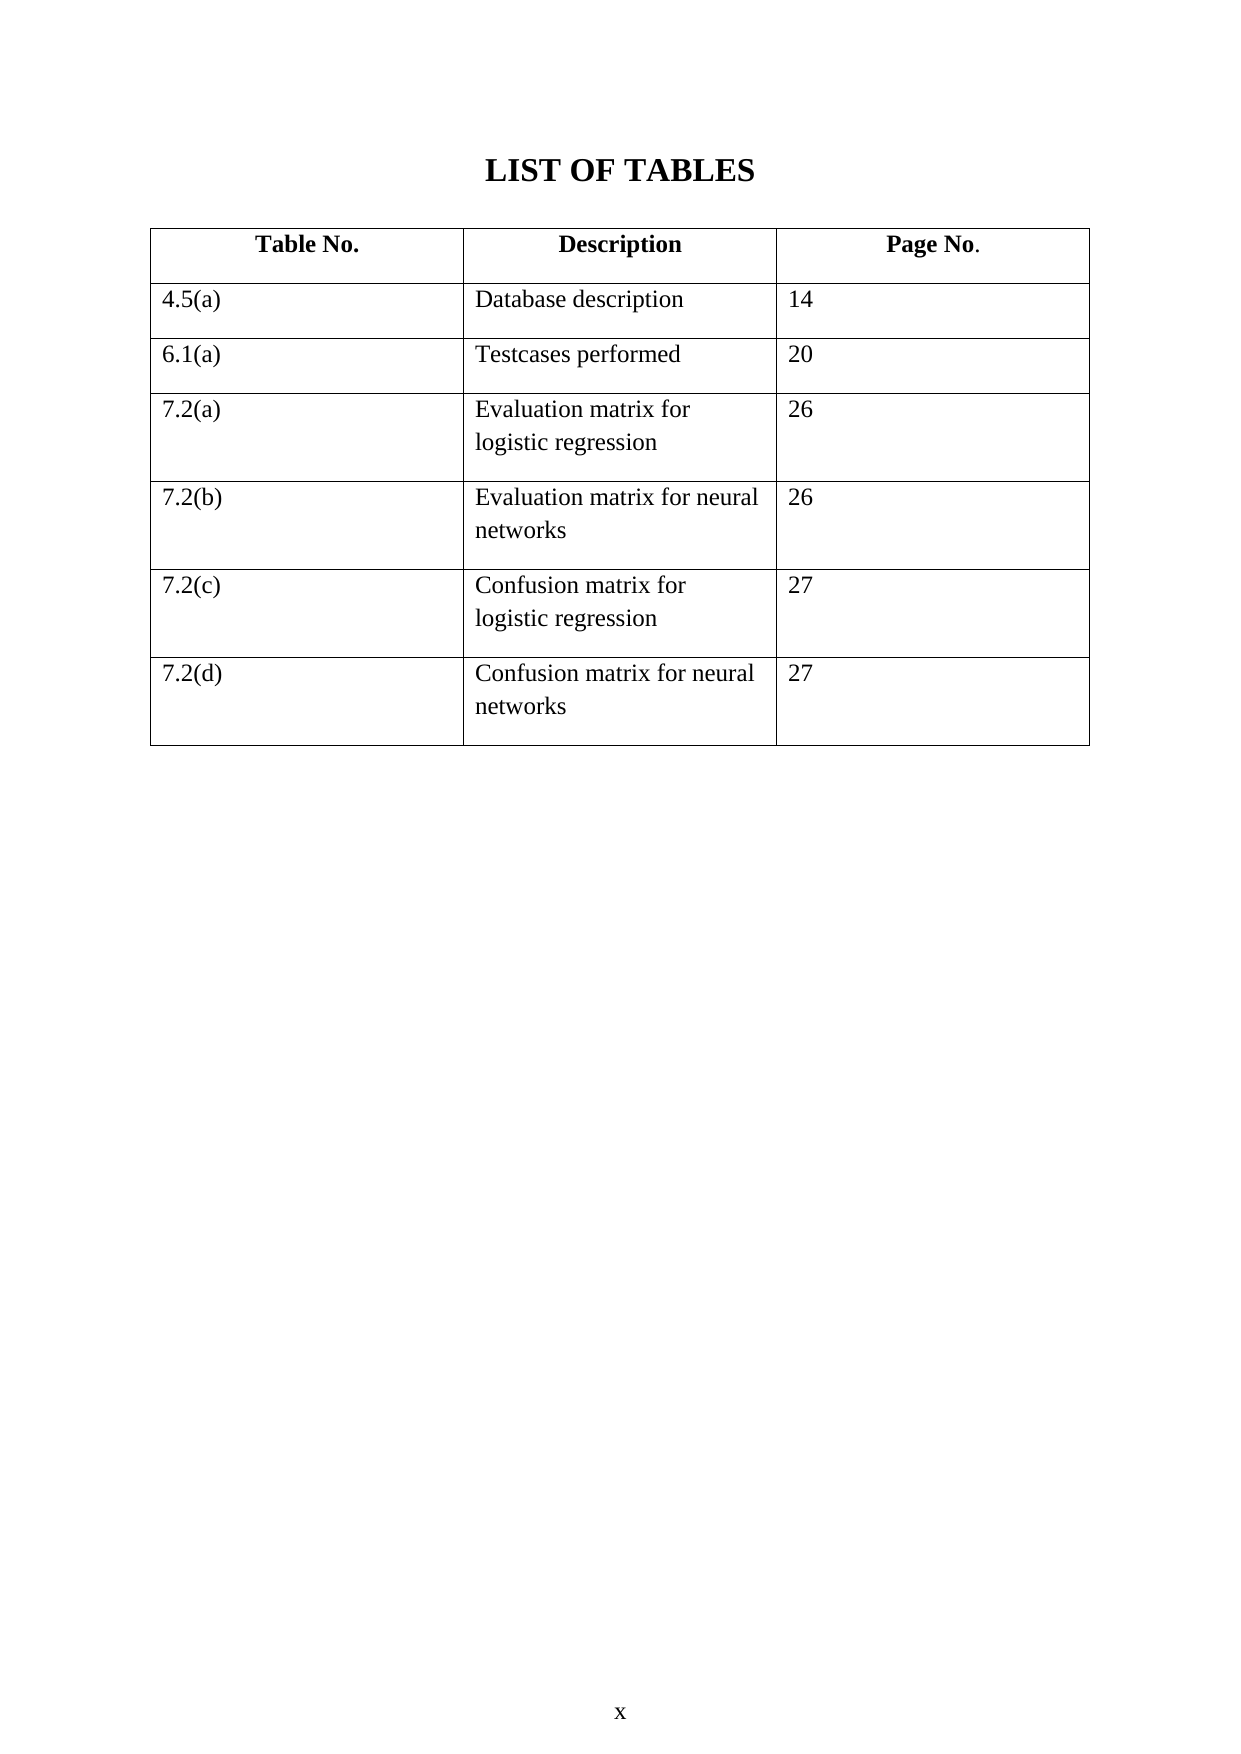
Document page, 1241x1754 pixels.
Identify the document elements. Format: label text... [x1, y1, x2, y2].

table_header Page No. [777, 229, 1089, 283]
table_cell 27 [777, 658, 1089, 745]
table_cell Confusion matrix for neural networks [464, 658, 776, 745]
table_cell Database description [464, 284, 776, 338]
table_cell 4.5(a) [151, 284, 463, 338]
table_cell 7.2(a) [151, 394, 463, 481]
table_cell Testcases performed [464, 339, 776, 393]
table_cell Confusion matrix for logistic regression [464, 570, 776, 657]
table_cell 26 [777, 394, 1089, 481]
table_cell 7.2(c) [151, 570, 463, 657]
table_cell 26 [777, 482, 1089, 569]
table_header Table No. [151, 229, 463, 283]
table_header Description [464, 229, 776, 283]
table_cell 7.2(d) [151, 658, 463, 745]
table_cell 6.1(a) [151, 339, 463, 393]
text LIST OF TABLES [150, 150, 1090, 188]
table_cell 14 [777, 284, 1089, 338]
table_cell 7.2(b) [151, 482, 463, 569]
table_cell Evaluation matrix for neural networks [464, 482, 776, 569]
table_cell 27 [777, 570, 1089, 657]
table_cell Evaluation matrix for logistic regression [464, 394, 776, 481]
table_cell 20 [777, 339, 1089, 393]
